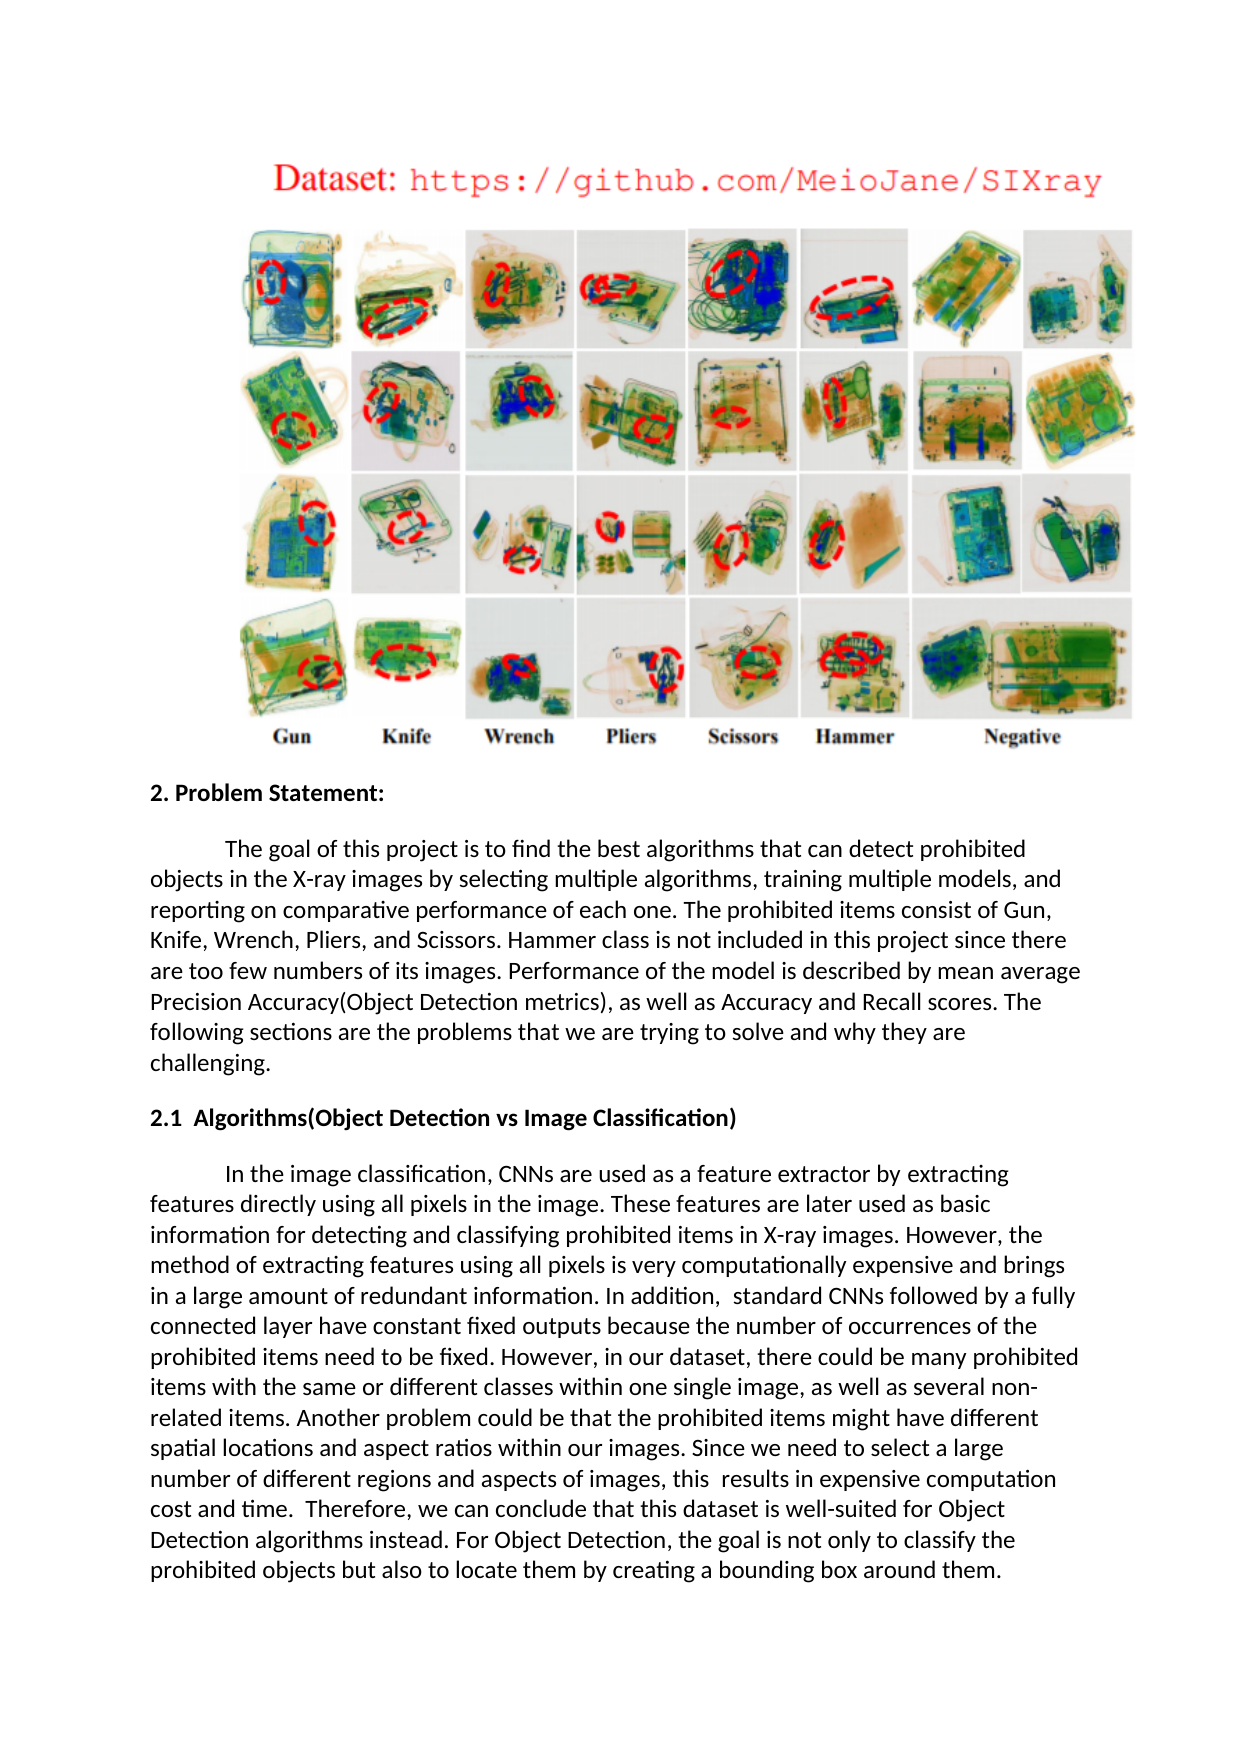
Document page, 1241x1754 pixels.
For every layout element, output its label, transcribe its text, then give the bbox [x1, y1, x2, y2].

text In the image classification, CNNs are used as a feature extractor by extracting features directly using all pixels in the image. These features are later used as basic information for detecting and classifying prohibited items in X-ray images. However, the method of extracting features using all pixels is very computationally expensive and brings in a large amount of redundant information. In addition, standard CNNs followed by a fully connected layer have constant fixed outputs because the number of occurrences of the prohibited items need to be fixed. However, in our dataset, there could be many prohibited items with the same or different classes within one single image, as well as several non-related items. Another problem could be that the prohibited items might have different spatial locations and aspect ratios within our images. Since we need to select a large number of different regions and aspects of images, this results in expensive computation cost and time. Therefore, we can conclude that this dataset is well-suited for Object Detection algorithms instead. For Object Detection, the goal is not only to classify the prohibited objects but also to locate them by creating a bounding box around them. [150, 1158, 1090, 1585]
picture [225, 150, 1143, 753]
text 2. Problem Statement: [150, 777, 1090, 808]
text The goal of this project is to find the best algorithms that can detect prohibited objects in the X-ray images by selecting multiple algorithms, training multiple models, and reporting on comparative performance of each one. The prohibited items consist of Gun, Knife, Wrench, Pliers, and Scissors. Hammer class is not included in this project since there are too few numbers of its images. Performance of the model is described by mean average Precision Accuracy(Object Detection metrics), as well as Accuracy and Recall scores. The following sections are the problems that we are trying to solve and why they are challenging. [150, 833, 1090, 1077]
text 2.1 Algorithms(Object Detection vs Image Classification) [150, 1102, 1090, 1133]
